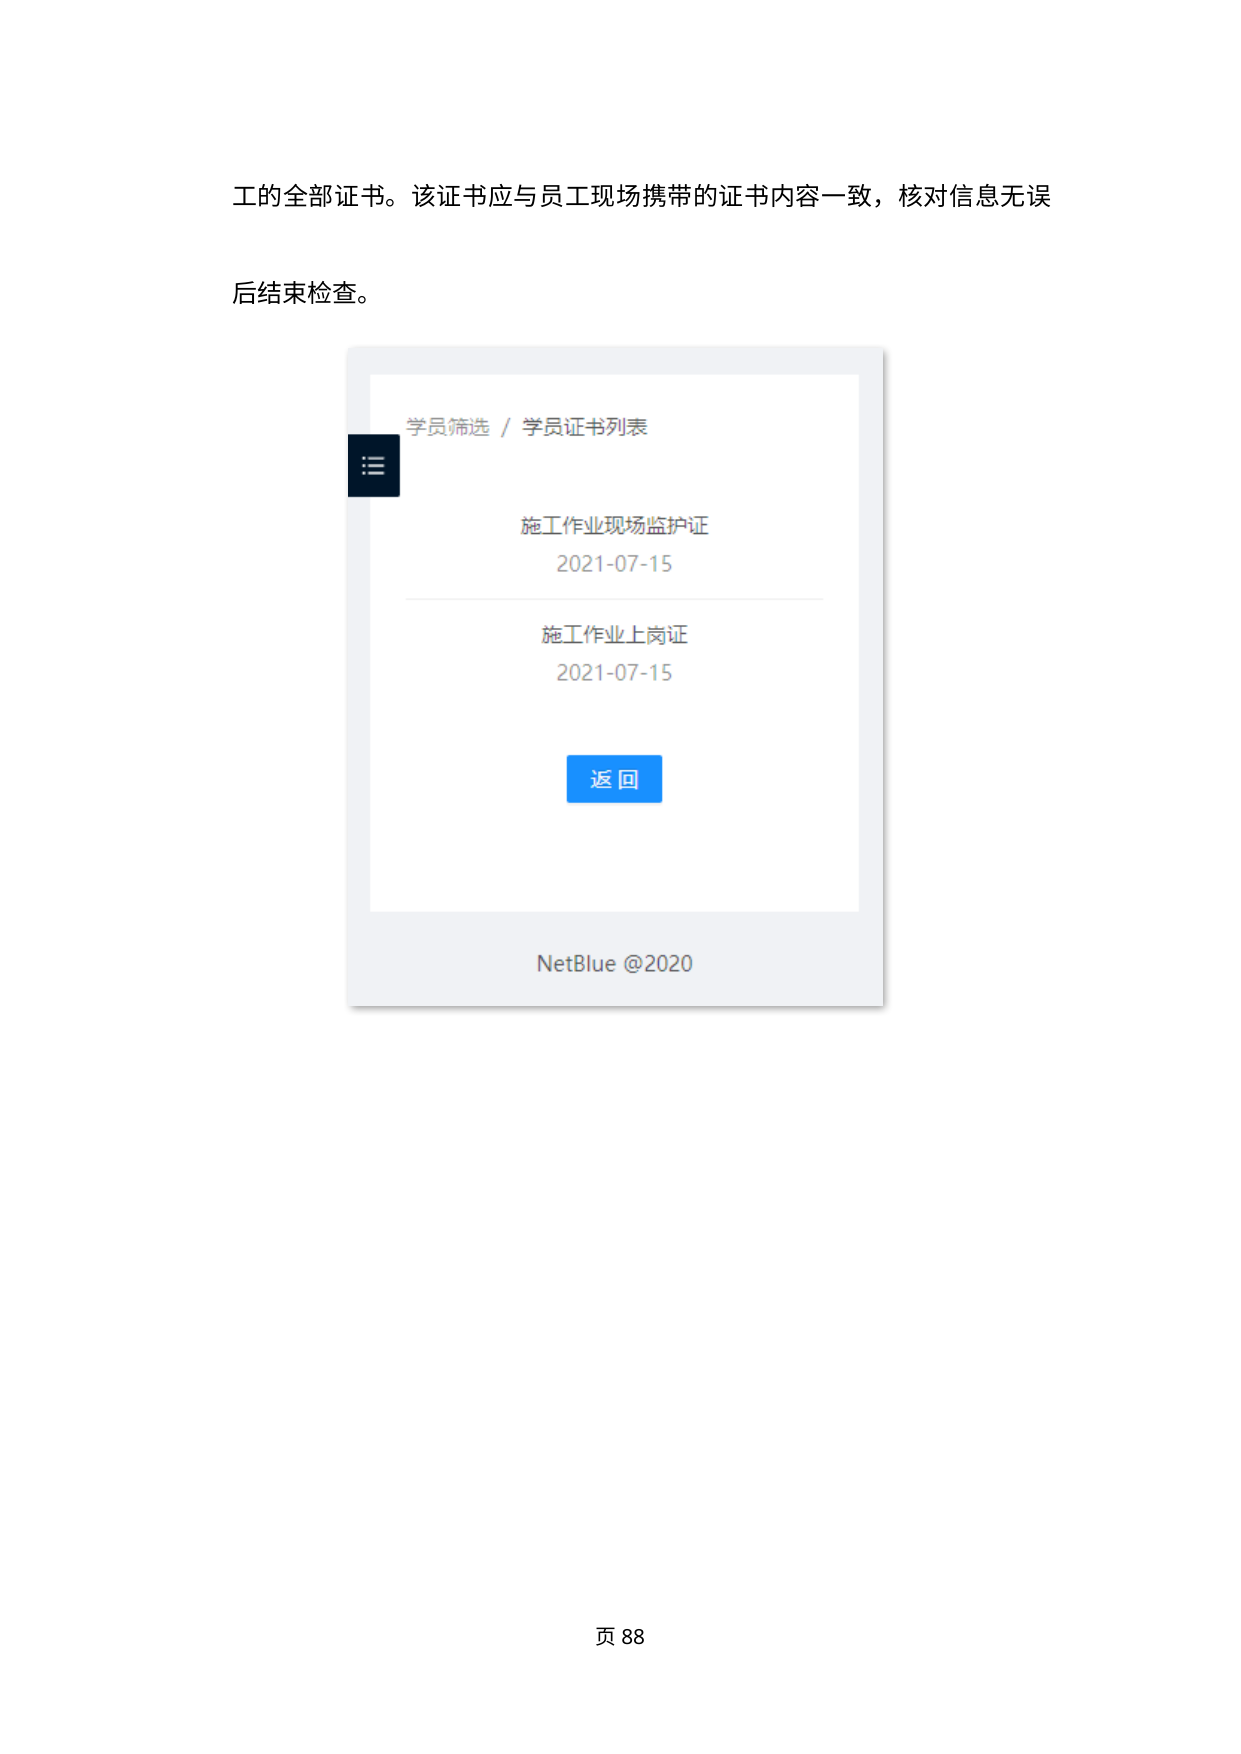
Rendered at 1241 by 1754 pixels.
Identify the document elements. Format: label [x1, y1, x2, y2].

list [232, 162, 1053, 324]
picture [348, 348, 883, 1006]
